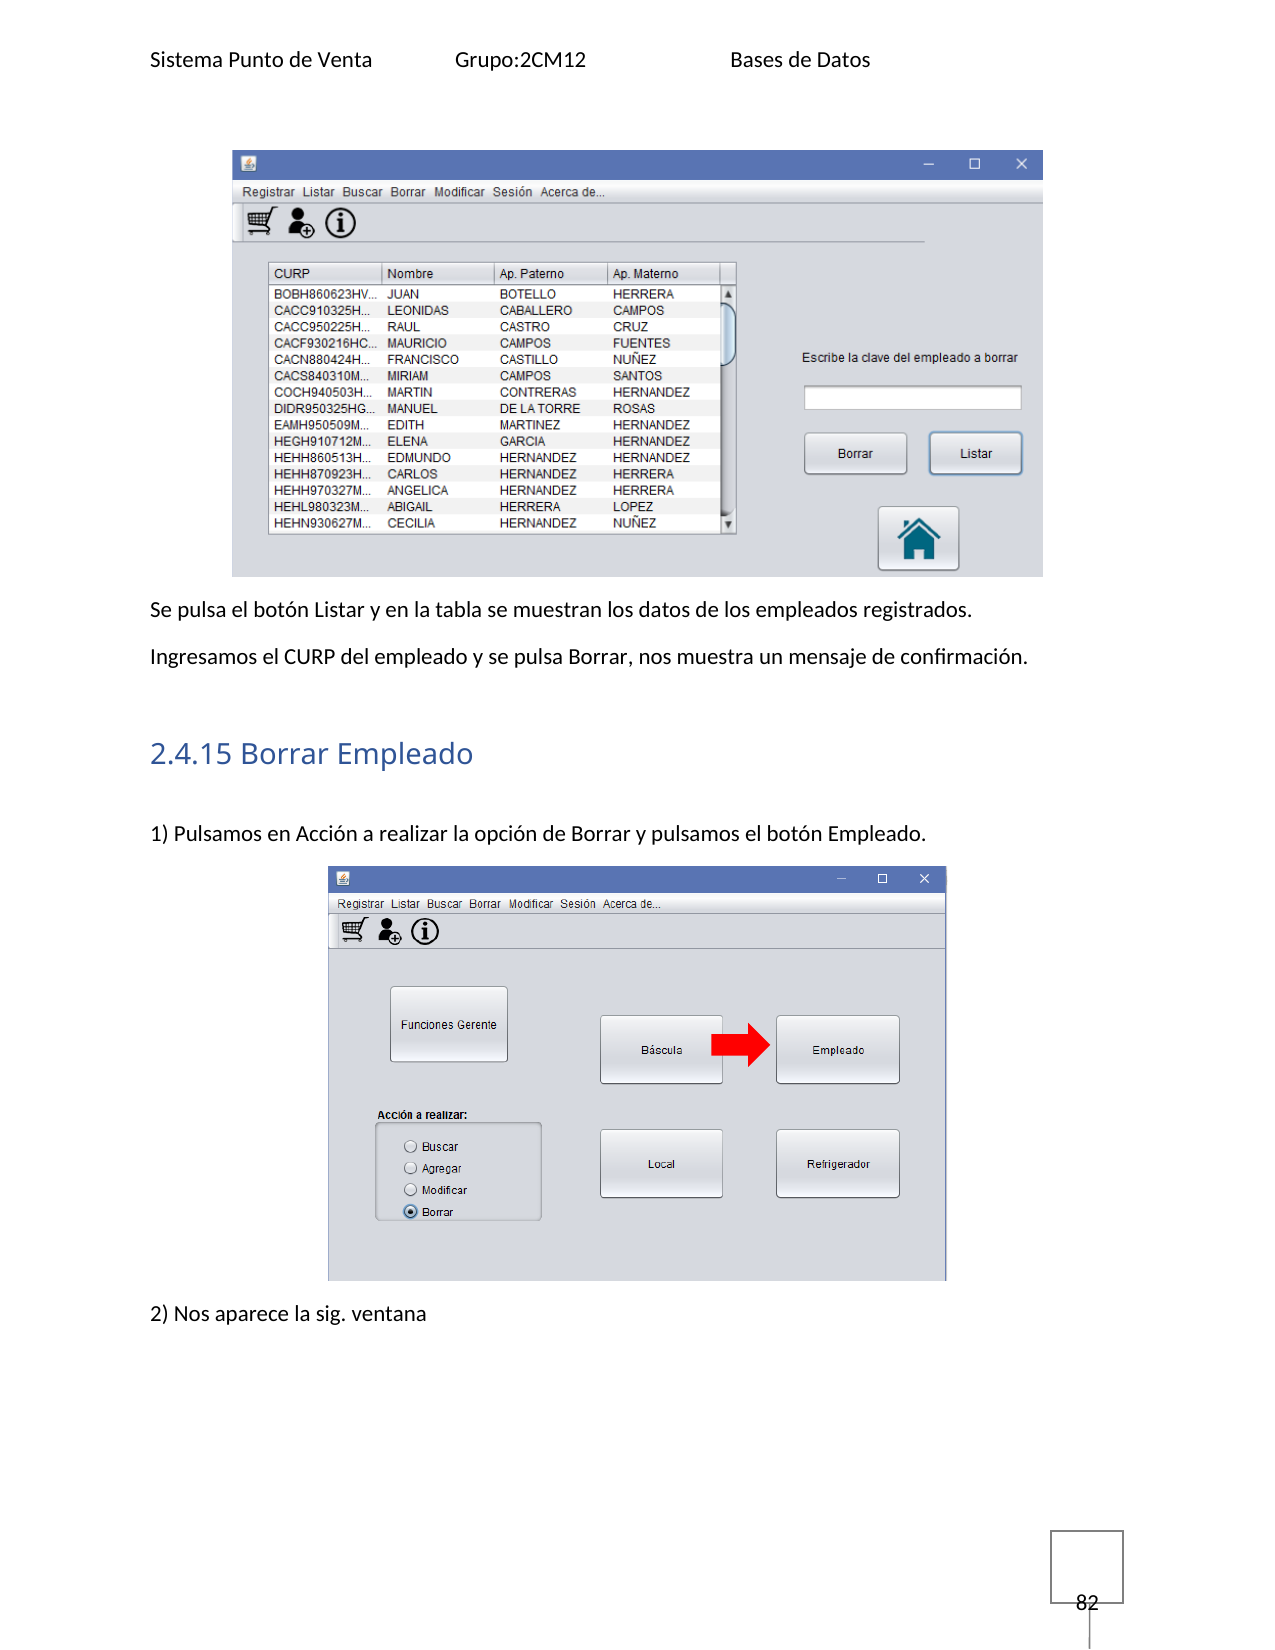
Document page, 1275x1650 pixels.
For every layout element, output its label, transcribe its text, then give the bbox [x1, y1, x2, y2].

text Se pulsa el botón Listar y en la tabla se muestran los datos de los empleados registrados. [150, 595, 1125, 623]
text 2) Nos aparece la sig. ventana [150, 1299, 1125, 1327]
text Ingresamos el CURP del empleado y se pulsa Borrar, nos muestra un mensaje de confirmación. [150, 642, 1125, 670]
picture [232, 150, 1043, 577]
picture [328, 866, 948, 1281]
subtitle 2.4.15 Borrar Empleado [150, 733, 1125, 773]
text 1) Pulsamos en Acción a realizar la opción de Borrar y pulsamos el botón Empleado. [150, 819, 1125, 848]
